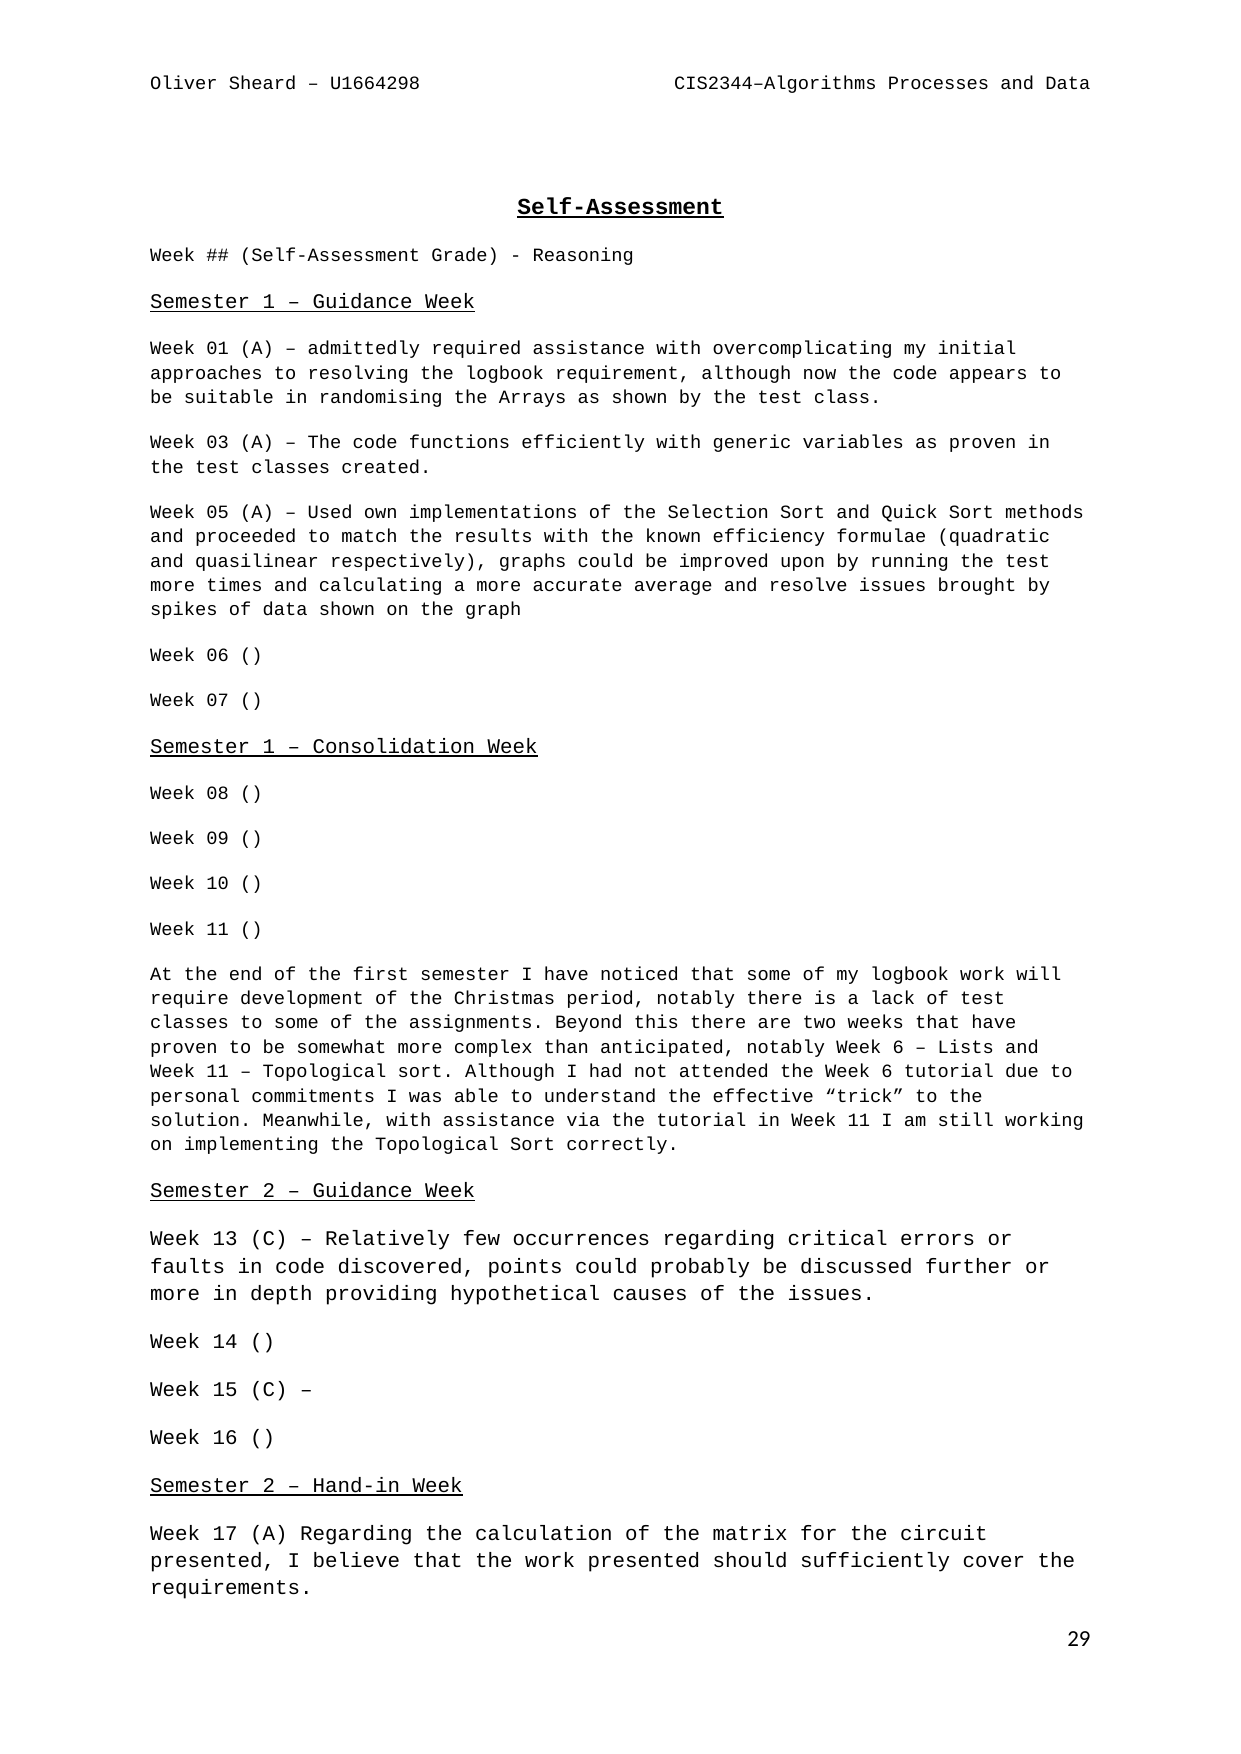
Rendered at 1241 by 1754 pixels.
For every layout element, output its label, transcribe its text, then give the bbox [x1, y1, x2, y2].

text Week 15 (C) – [150, 1379, 1090, 1402]
text Week 06 () [150, 645, 1090, 667]
text Week 07 () [150, 691, 1090, 712]
text Week 14 () [150, 1331, 1090, 1354]
text Week 09 () [150, 829, 1090, 850]
text Week 03 (A) – The code functions efficiently with generic variables as proven in the test classes created. [150, 433, 1090, 479]
text At the end of the first semester I have noticed that some of my logbook work will require development of the Christmas period, notably there is a lack of test classes to some of the assignments. Beyond this there are two weeks that have proven to be somewhat more complex than anticipated, notably Week 6 – Lists and Week 11 – Topological sort. Although I had not attended the Week 6 tutorial due to personal commitments I was able to understand the effective “trick” to the solution. Meanwhile, with assistance via the tutorial in Week 11 I am still working on implementing the Topological Sort correctly. [150, 964, 1090, 1156]
text Semester 2 – Hand-in Week [150, 1475, 1090, 1498]
text Week 13 (C) – Relatively few occurrences regarding critical errors or faults in code discovered, points could probably be discussed further or more in depth providing hypothetical causes of the issues. [150, 1228, 1090, 1306]
text Semester 1 – Guidance Week [150, 291, 1090, 315]
text Week 01 (A) – admittedly required assistance with overcomplicating my initial approaches to resolving the logbook requirement, although now the code appears to be suitable in randomising the Arrays as shown by the test class. [150, 339, 1090, 409]
text Week 08 () [150, 784, 1090, 805]
text Semester 1 – Consolidation Week [150, 736, 1090, 759]
text Semester 2 – Guidance Week [150, 1180, 1090, 1204]
text Week 11 () [150, 919, 1090, 941]
text Week 17 (A) Regarding the calculation of the matrix for the circuit presented, I believe that the work presented should sufficiently cover the requirements. [150, 1523, 1090, 1601]
text Week 05 (A) – Used own implementations of the Selection Sort and Quick Sort methods and proceeded to match the results with the known efficiency formulae (quadratic and quasilinear respectively), graphs could be improved upon by running the test more times and calculating a more accurate average and resolve issues brought by spikes of data shown on the graph [150, 503, 1090, 621]
text Week ## (Self-Assessment Grade) - Reasoning [150, 246, 1090, 267]
text Self-Assessment [150, 195, 1090, 221]
text Week 16 () [150, 1427, 1090, 1451]
text Week 10 () [150, 874, 1090, 895]
